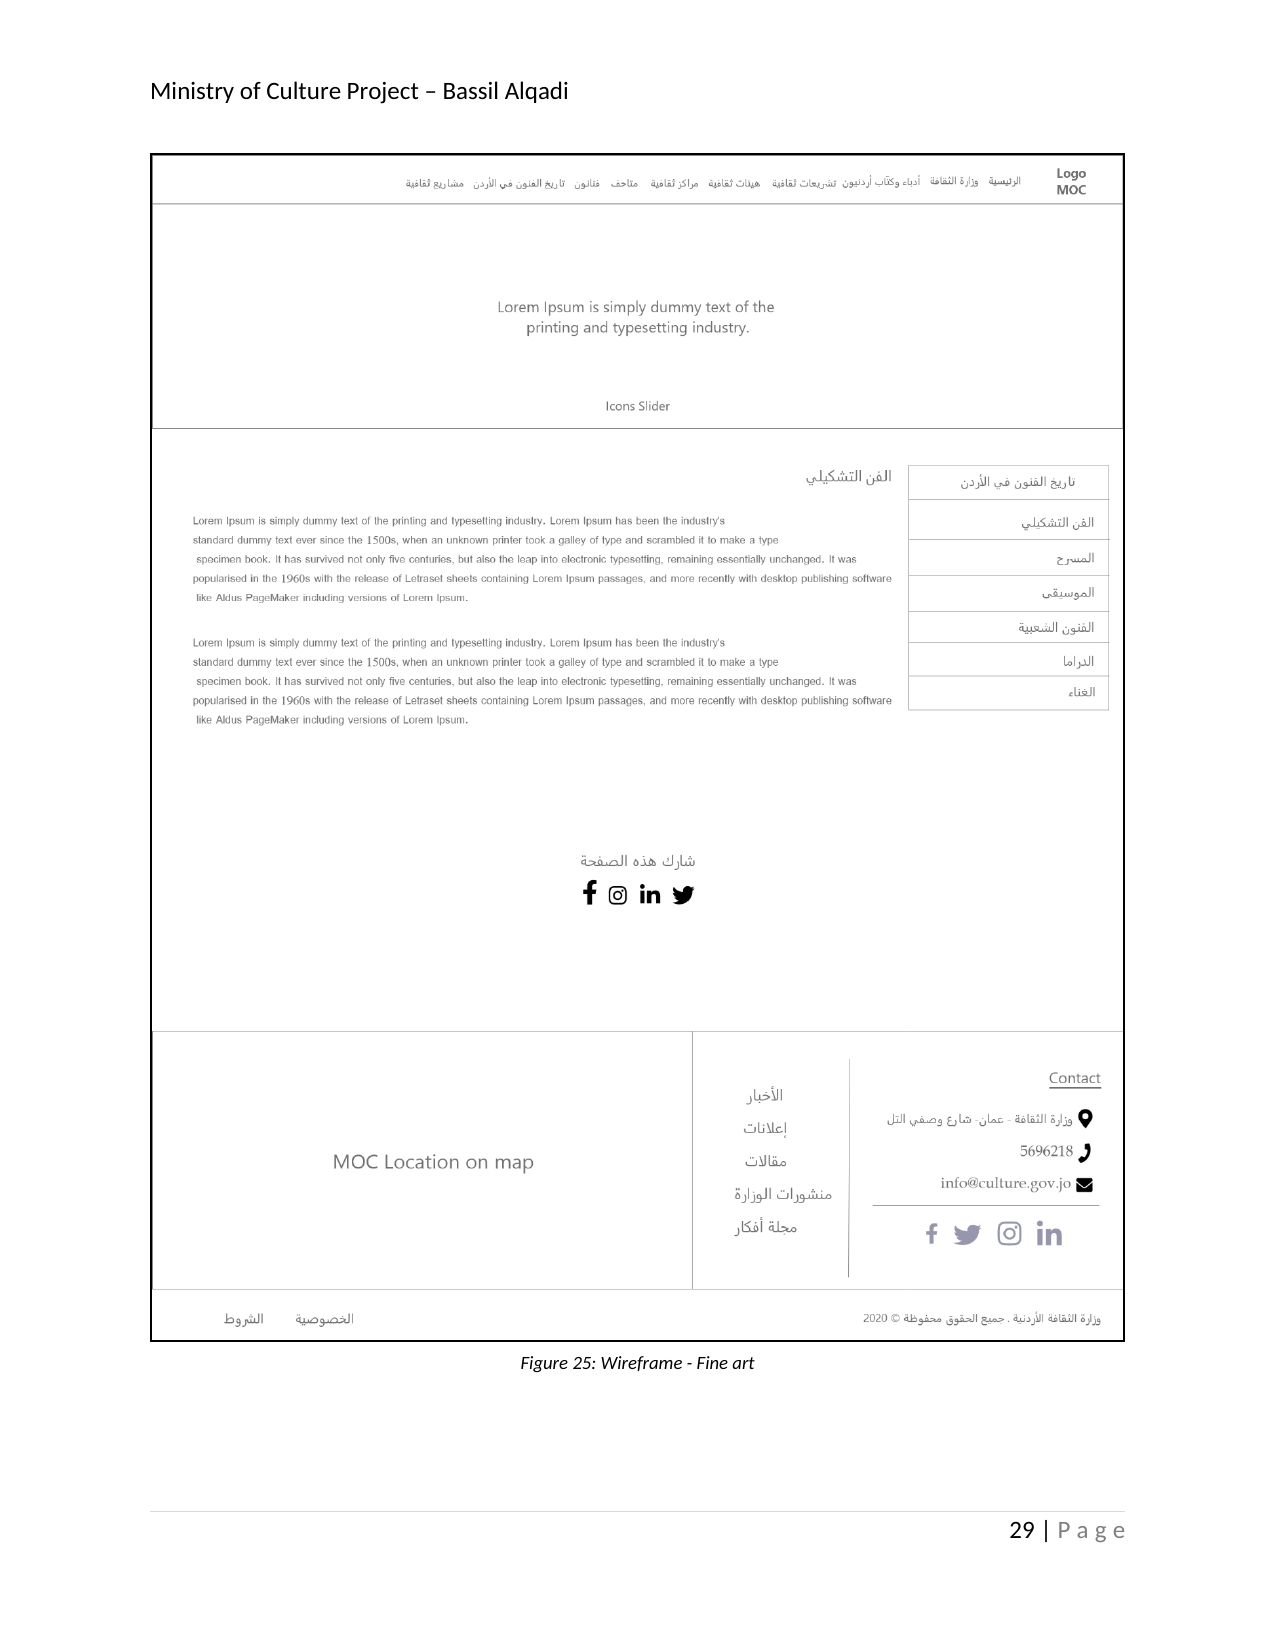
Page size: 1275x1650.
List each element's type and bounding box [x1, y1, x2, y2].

picture [152, 155, 1123, 1340]
